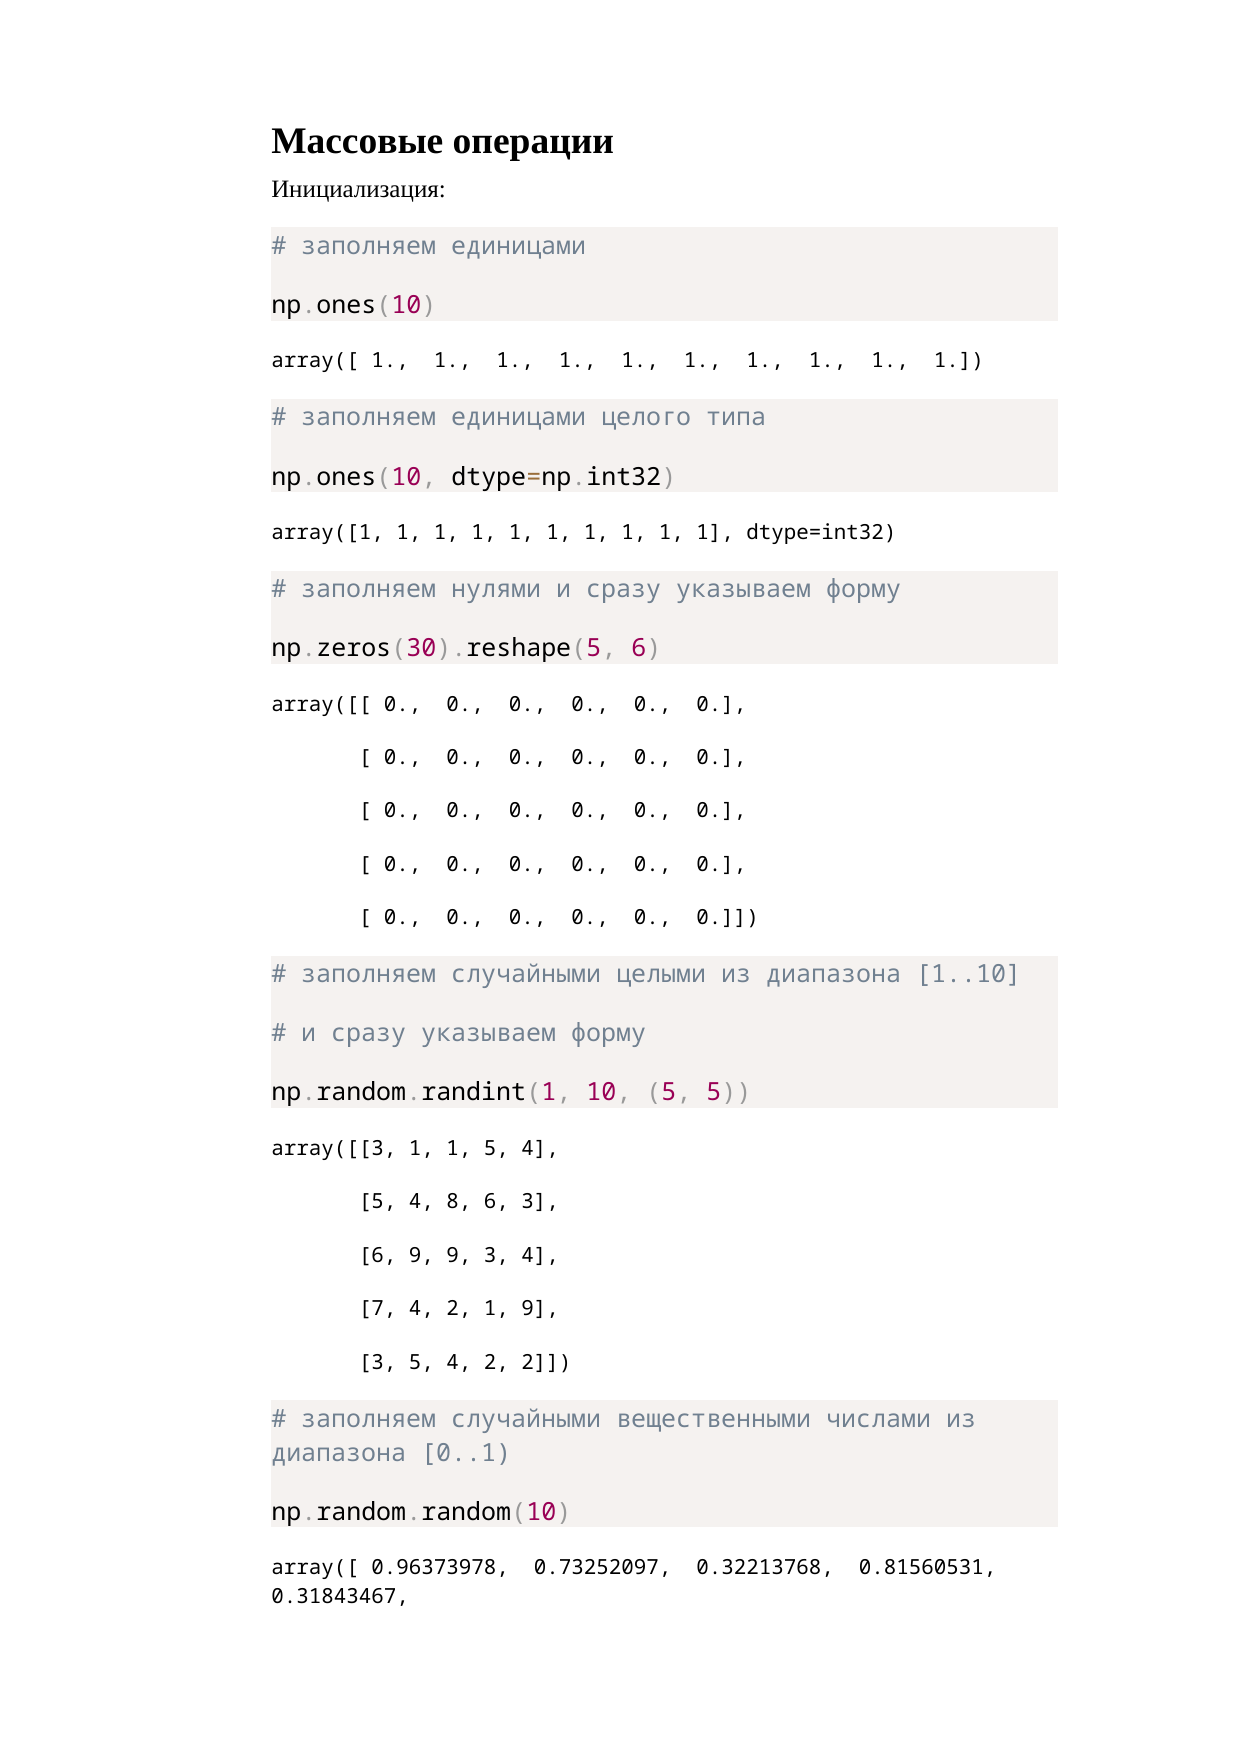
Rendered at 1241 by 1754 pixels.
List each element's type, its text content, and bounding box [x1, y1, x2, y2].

text np.ones(10, dtype=np.int32) [271, 458, 1058, 492]
text array([1, 1, 1, 1, 1, 1, 1, 1, 1, 1], dtype=int32) [271, 517, 1058, 546]
text # заполняем единицами [271, 227, 1058, 262]
text [3, 5, 4, 2, 2]]) [271, 1347, 1058, 1375]
text Массовые операции [271, 118, 1058, 161]
text # заполняем случайными вещественными числами из диапазона [0..1) [271, 1400, 1058, 1468]
text [ 0., 0., 0., 0., 0., 0.], [271, 796, 1058, 824]
text array([ 0.96373978, 0.73252097, 0.32213768, 0.81560531, 0.31843467, [271, 1552, 1058, 1609]
text [7, 4, 2, 1, 9], [271, 1293, 1058, 1322]
text # заполняем нулями и сразу указываем форму [271, 571, 1058, 605]
text # заполняем единицами целого типа [271, 399, 1058, 433]
text np.zeros(30).reshape(5, 6) [271, 630, 1058, 664]
text # и сразу указываем форму [271, 1015, 1058, 1049]
text Инициализация: [271, 174, 1058, 202]
text # заполняем случайными целыми из диапазона [1..10] [271, 956, 1058, 990]
text np.ones(10) [271, 287, 1058, 321]
text [6, 9, 9, 3, 4], [271, 1240, 1058, 1268]
text [5, 4, 8, 6, 3], [271, 1187, 1058, 1215]
text array([ 1., 1., 1., 1., 1., 1., 1., 1., 1., 1.]) [271, 346, 1058, 374]
text array([[ 0., 0., 0., 0., 0., 0.], [271, 689, 1058, 717]
text [ 0., 0., 0., 0., 0., 0.]]) [271, 902, 1058, 931]
text np.random.randint(1, 10, (5, 5)) [271, 1074, 1058, 1108]
text np.random.random(10) [271, 1493, 1058, 1527]
text [ 0., 0., 0., 0., 0., 0.], [271, 849, 1058, 877]
text array([[3, 1, 1, 5, 4], [271, 1133, 1058, 1162]
text [ 0., 0., 0., 0., 0., 0.], [271, 742, 1058, 771]
